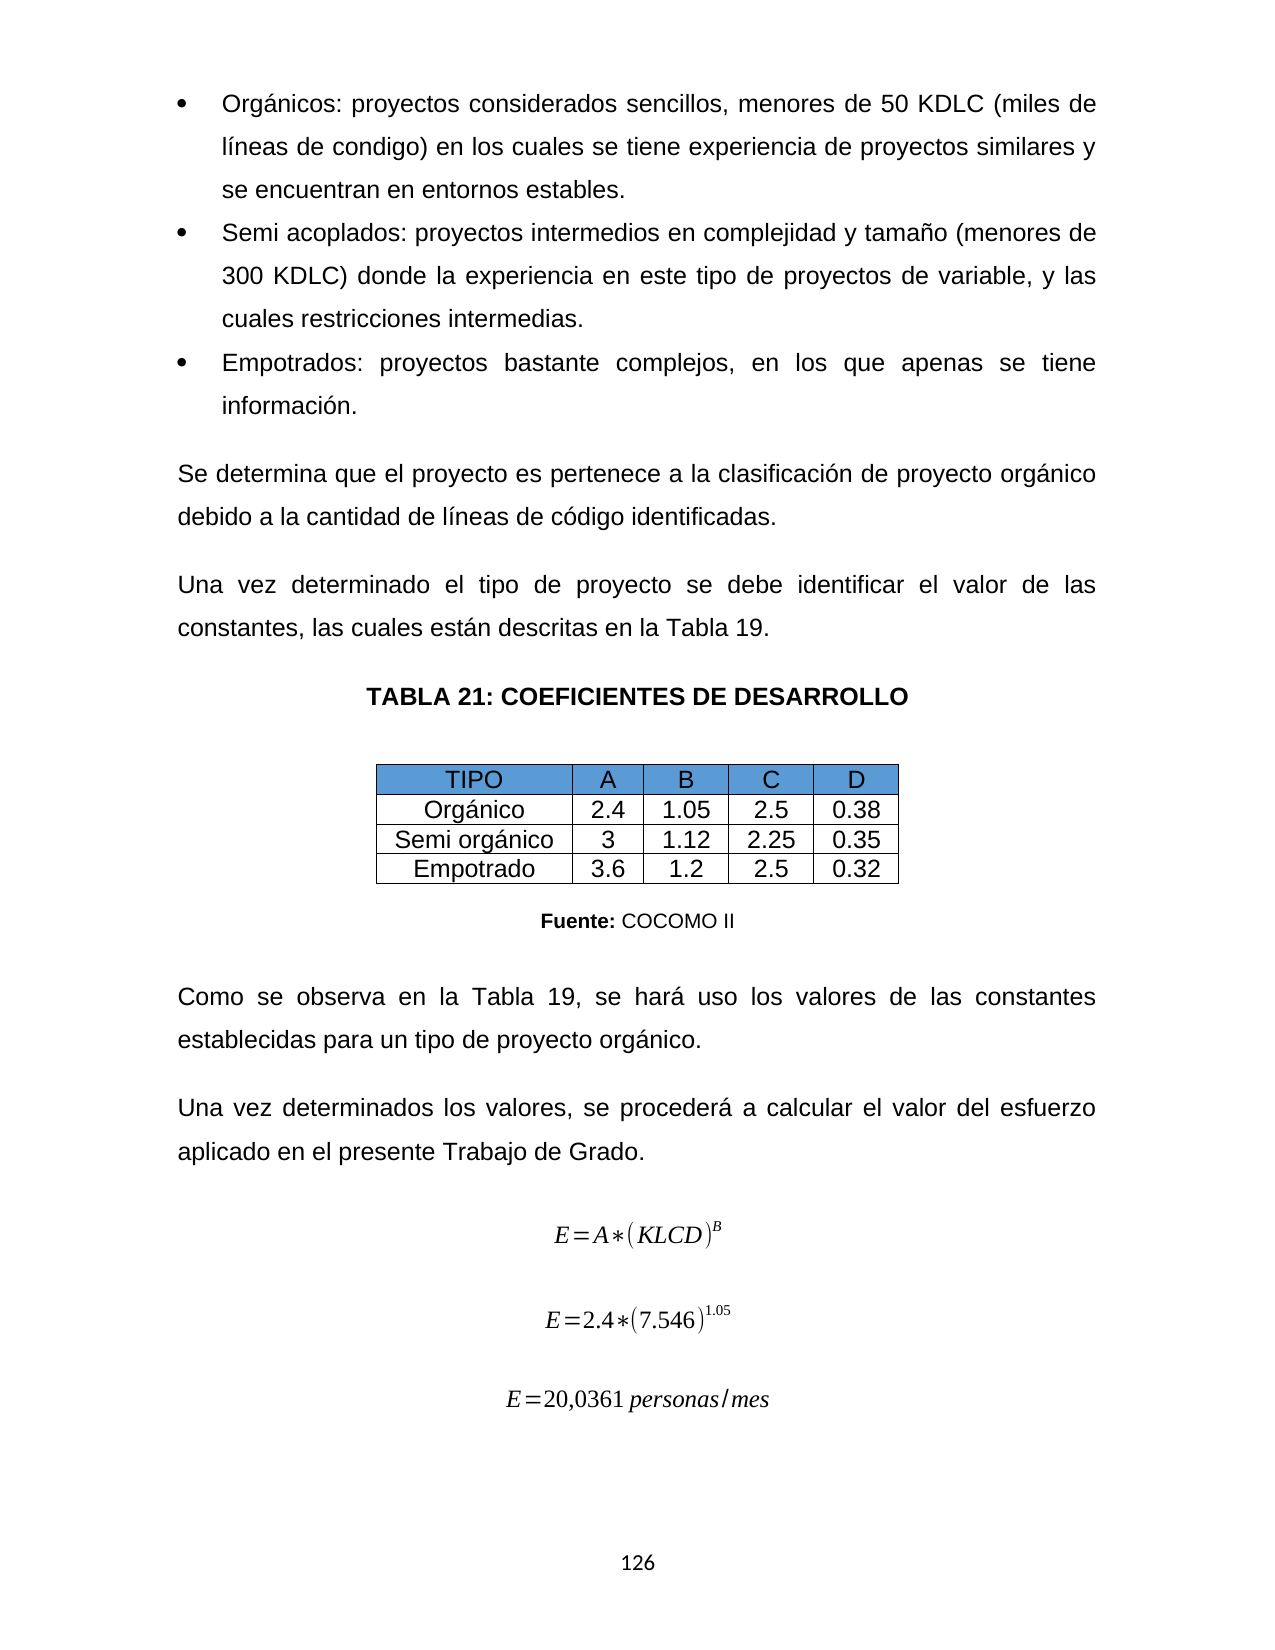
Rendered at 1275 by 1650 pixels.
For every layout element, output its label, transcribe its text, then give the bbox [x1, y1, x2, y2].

table_cell 2.25 [729, 825, 813, 853]
text Como se observa en la Tabla 19, se hará uso los valores de las constantes establecidas para un tipo de proyecto orgánico. [177, 982, 1098, 1054]
table_cell 1.12 [644, 825, 728, 853]
table_cell 0.38 [814, 795, 898, 823]
table_cell Semi orgánico [377, 825, 572, 853]
table_cell Orgánico [377, 795, 572, 823]
table_header D [814, 765, 898, 794]
table_cell Empotrado [377, 854, 572, 883]
list Orgánicos: proyectos considerados sencillos, menores de 50 KDLC (miles de líneas de condigo) en los cuales se tiene experiencia de proyectos similares y se encuentran en entornos estables. [177, 89, 1098, 204]
table_header A [573, 765, 643, 794]
table_header B [644, 765, 728, 794]
table_header C [729, 765, 813, 794]
text Fuente: COCOMO II [177, 909, 1098, 933]
table_cell 2.4 [573, 795, 643, 823]
text Una vez determinados los valores, se procederá a calcular el valor del esfuerzo aplicado en el presente Trabajo de Grado. [177, 1093, 1098, 1165]
text Una vez determinado el tipo de proyecto se debe identificar el valor de las constantes, las cuales están descritas en la Tabla 19. [177, 570, 1098, 642]
text TABLA 21: COEFICIENTES DE DESARROLLO [177, 681, 1098, 710]
text Se determina que el proyecto es pertenece a la clasificación de proyecto orgánico debido a la cantidad de líneas de código identificadas. [177, 459, 1098, 531]
table_cell 1.2 [644, 854, 728, 883]
table_cell 2.5 [729, 854, 813, 883]
table_header TIPO [377, 765, 572, 794]
table_cell 3.6 [573, 854, 643, 883]
table_cell 1.05 [644, 795, 728, 823]
table_cell 3 [573, 825, 643, 853]
table_cell 0.35 [814, 825, 898, 853]
table_cell 0.32 [814, 854, 898, 883]
table_cell 2.5 [729, 795, 813, 823]
list Semi acoplados: proyectos intermedios en complejidad y tamaño (menores de 300 KDLC) donde la experiencia en este tipo de proyectos de variable, y las cuales restricciones intermedias. [177, 218, 1098, 333]
list Empotrados: proyectos bastante complejos, en los que apenas se tiene información. [177, 348, 1098, 419]
